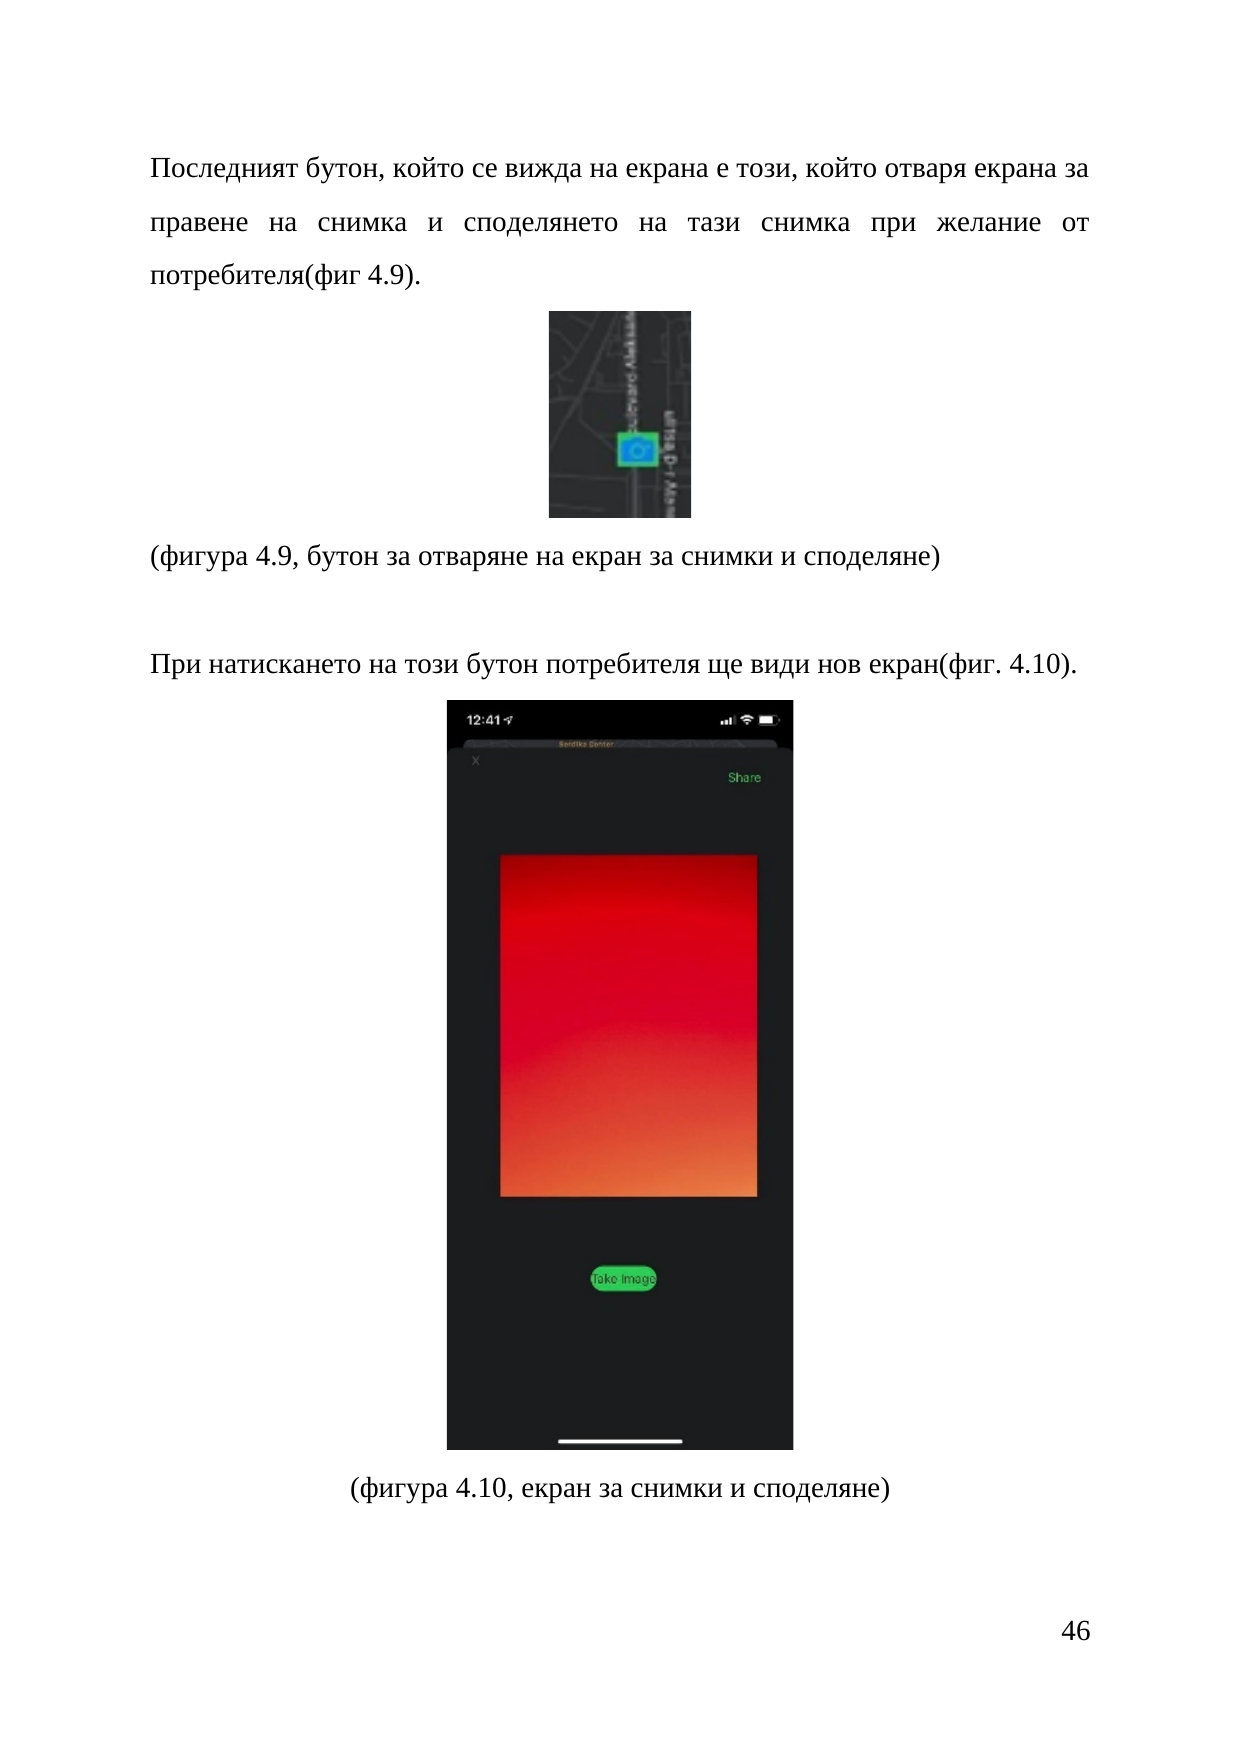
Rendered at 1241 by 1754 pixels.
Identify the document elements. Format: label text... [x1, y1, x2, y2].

picture [548, 311, 692, 518]
text (фигура 4.9, бутон за отваряне на екран за снимки и споделяне) [150, 538, 1090, 571]
text Последният бутон, който се вижда на екрана е този, който отваря екрана за правене на снимка и споделянето на тази снимка при желание от потребителя(фиг 4.9). [150, 150, 1090, 291]
picture [446, 700, 794, 1450]
text При натискането на този бутон потребителя ще види нов екран(фиг. 4.10). [150, 646, 1090, 679]
text (фигура 4.10, екран за снимки и споделяне) [150, 1470, 1090, 1504]
